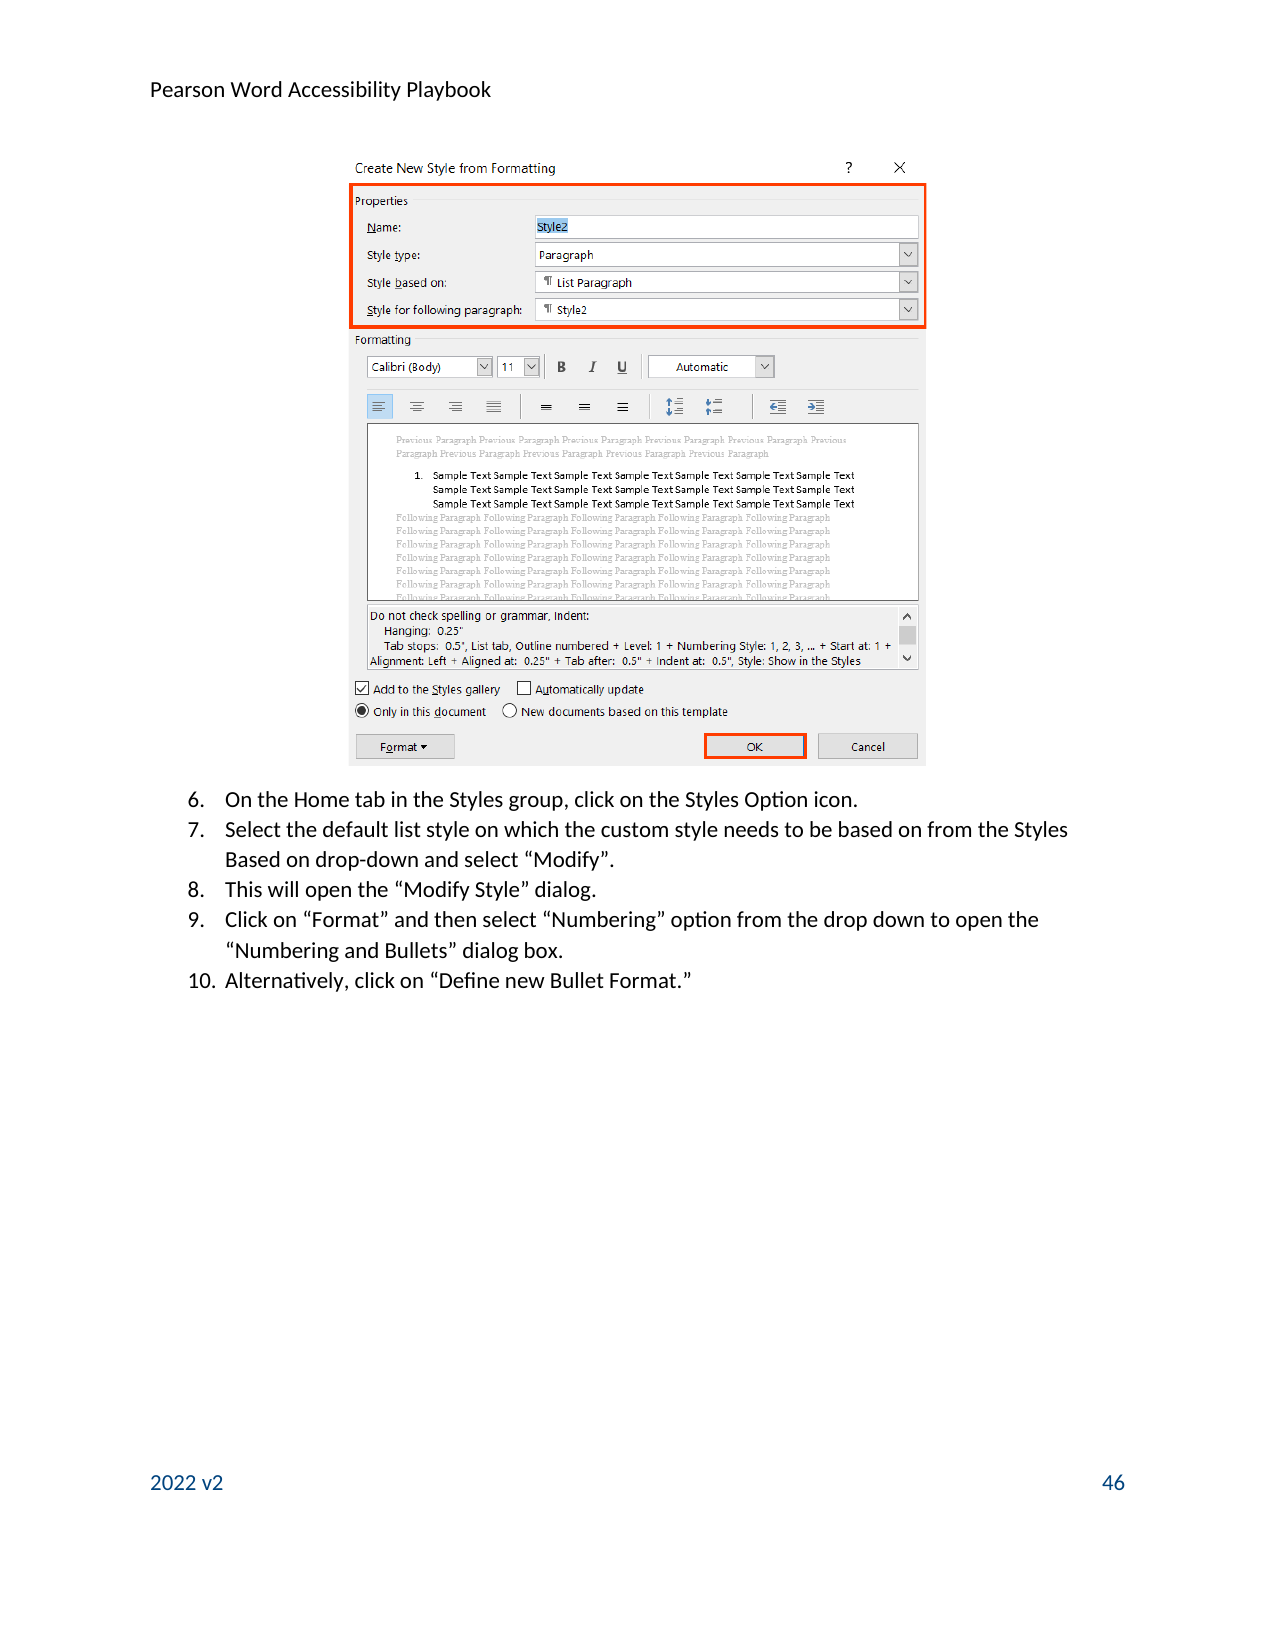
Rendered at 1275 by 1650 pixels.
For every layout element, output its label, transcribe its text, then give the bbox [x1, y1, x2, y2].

list On the Home tab in the Styles group, click on the Styles Option icon. [187, 785, 1125, 813]
list Select the default list style on which the custom style needs to be based on from the Styles Based on drop-down and select “Modify”. [187, 815, 1125, 873]
list Alternatively, click on “Define new Bullet Format.” [187, 966, 1125, 994]
list This will open the “Modify Style” dialog. [187, 875, 1125, 903]
list Click on “Format” and then select “Numbering” option from the drop down to open the “Numbering and Bullets” dialog box. [187, 906, 1125, 964]
picture [348, 152, 927, 766]
